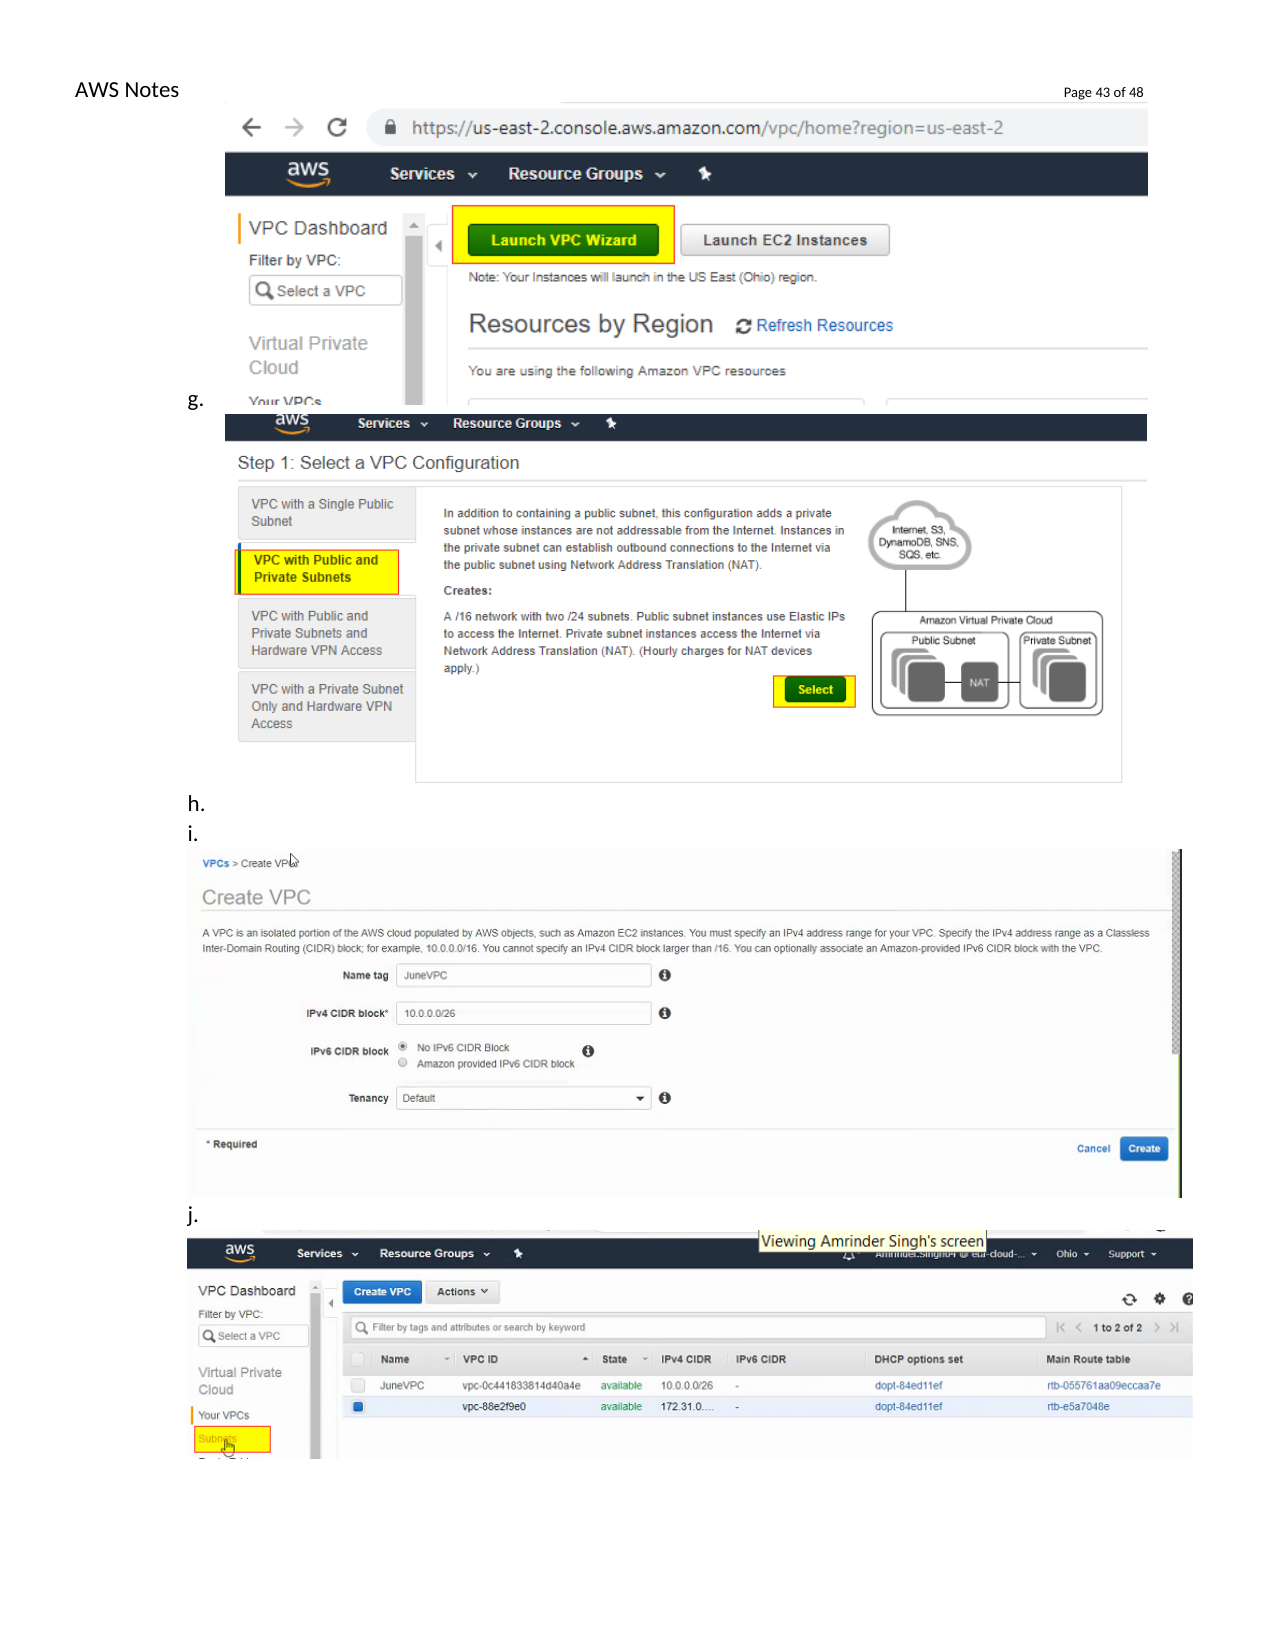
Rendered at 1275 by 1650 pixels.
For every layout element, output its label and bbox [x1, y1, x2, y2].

picture [187, 849, 1182, 1198]
picture [225, 102, 1148, 405]
picture [225, 414, 1147, 811]
picture [187, 1230, 1193, 1459]
